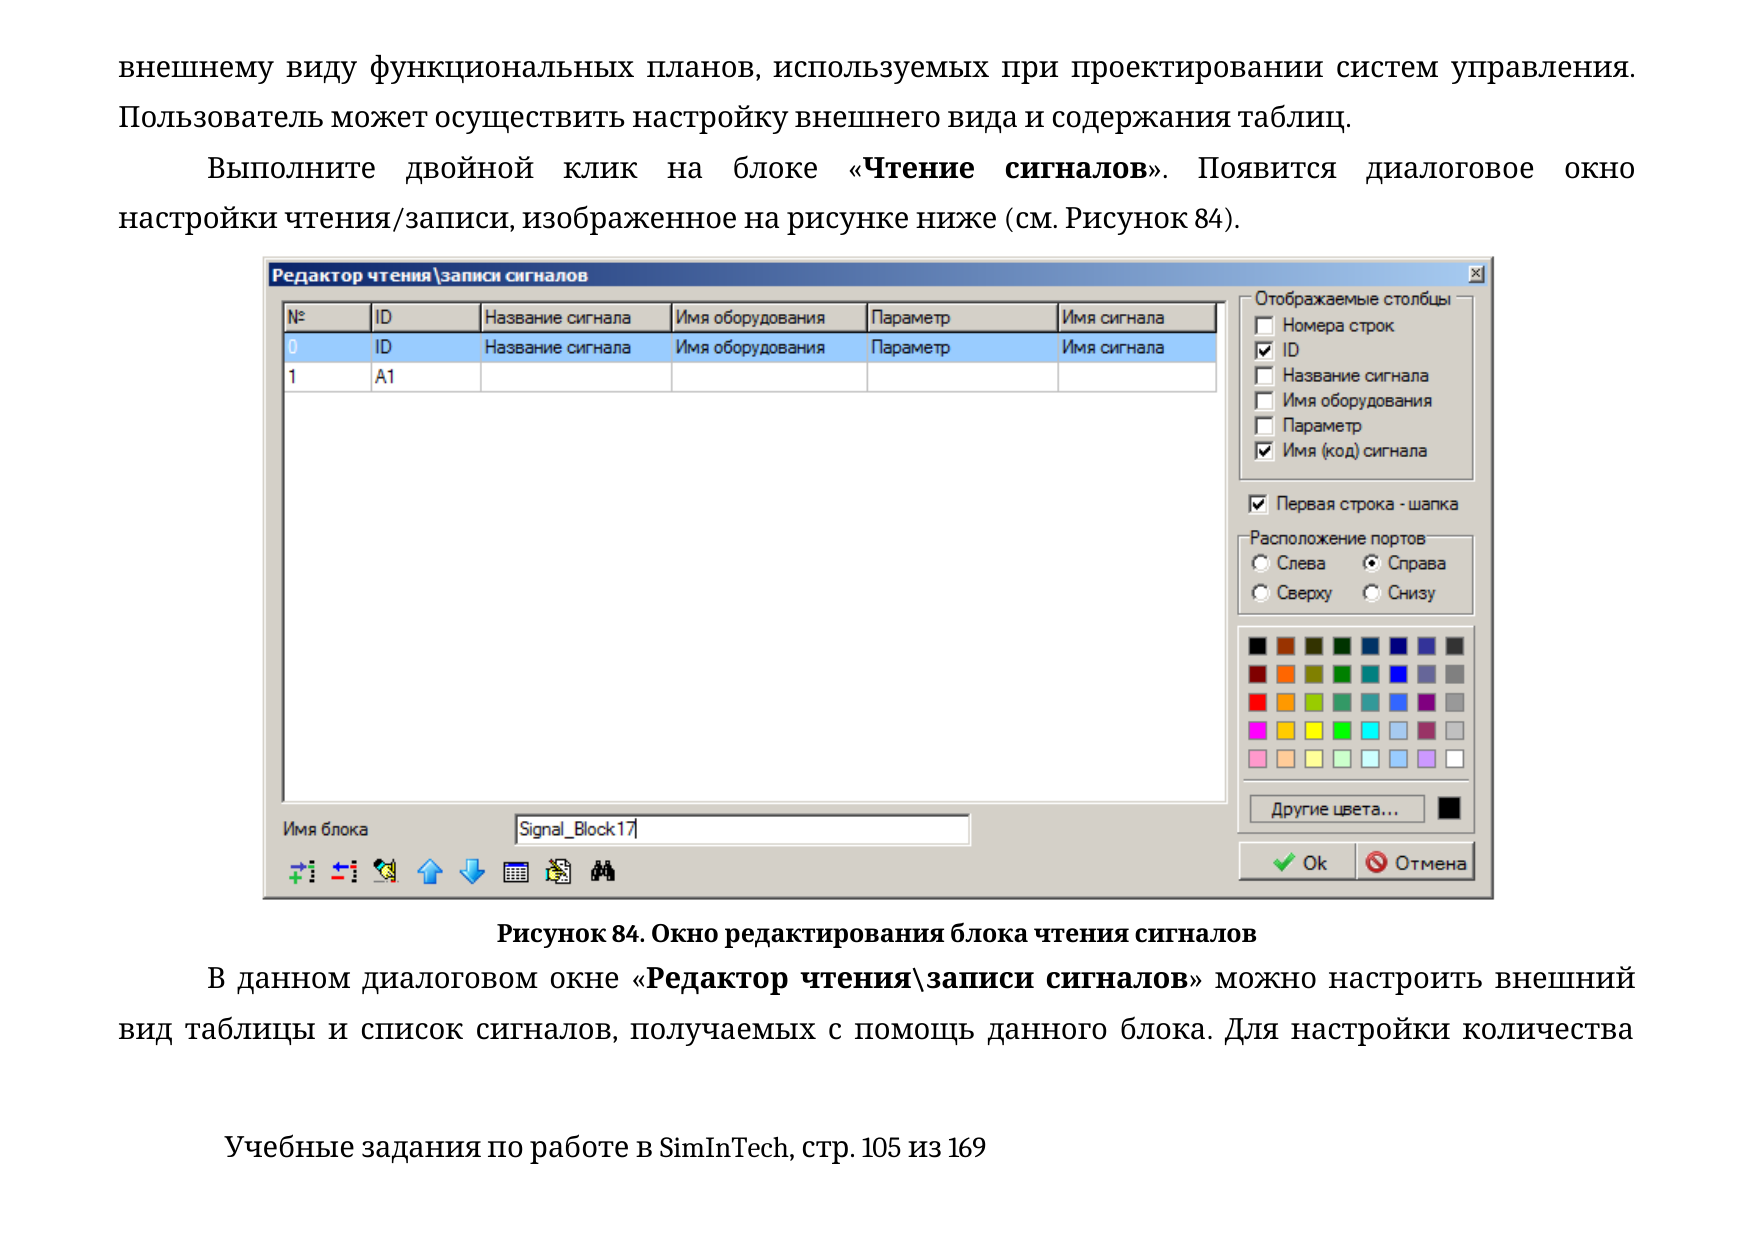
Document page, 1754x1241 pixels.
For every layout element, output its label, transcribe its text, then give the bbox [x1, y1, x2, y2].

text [118, 51, 1636, 135]
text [118, 963, 1636, 1046]
picture [252, 252, 1502, 903]
